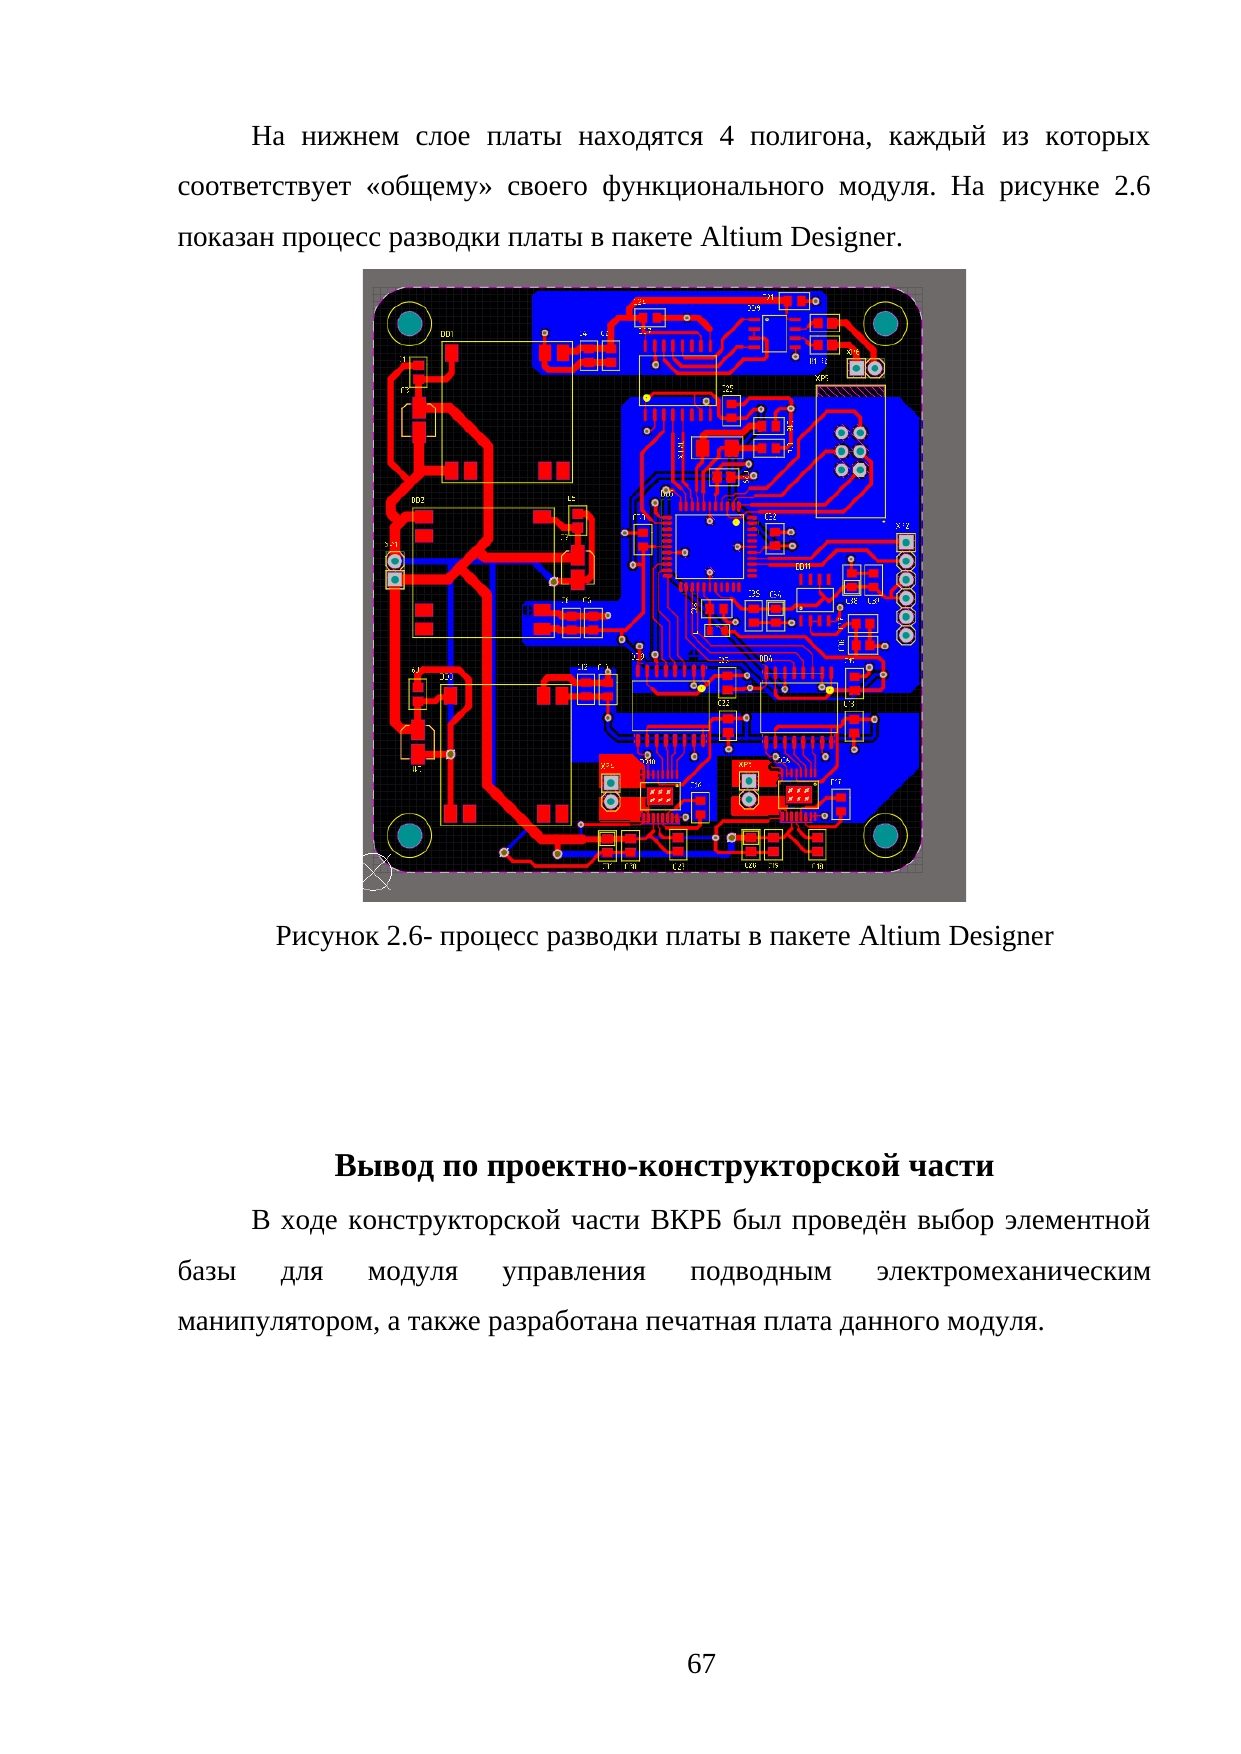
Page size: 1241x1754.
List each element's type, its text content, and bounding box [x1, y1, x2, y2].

text В ходе конструкторской части ВКРБ был проведён выбор элементной базы для модуля управления подводным электромеханическим манипулятором, а также разработана печатная плата данного модуля. [177, 1202, 1152, 1336]
picture [362, 269, 967, 902]
text Рисунок 2.6- процесс разводки платы в пакете Altium Designer [177, 918, 1152, 952]
subtitle Вывод по проектно-конструкторской части [177, 1145, 1152, 1183]
text На нижнем слое платы находятся 4 полигона, каждый из которых соответствует «общему» своего функционального модуля. На рисунке 2.6 показан процесс разводки платы в пакете Altium Designer. [177, 118, 1152, 252]
